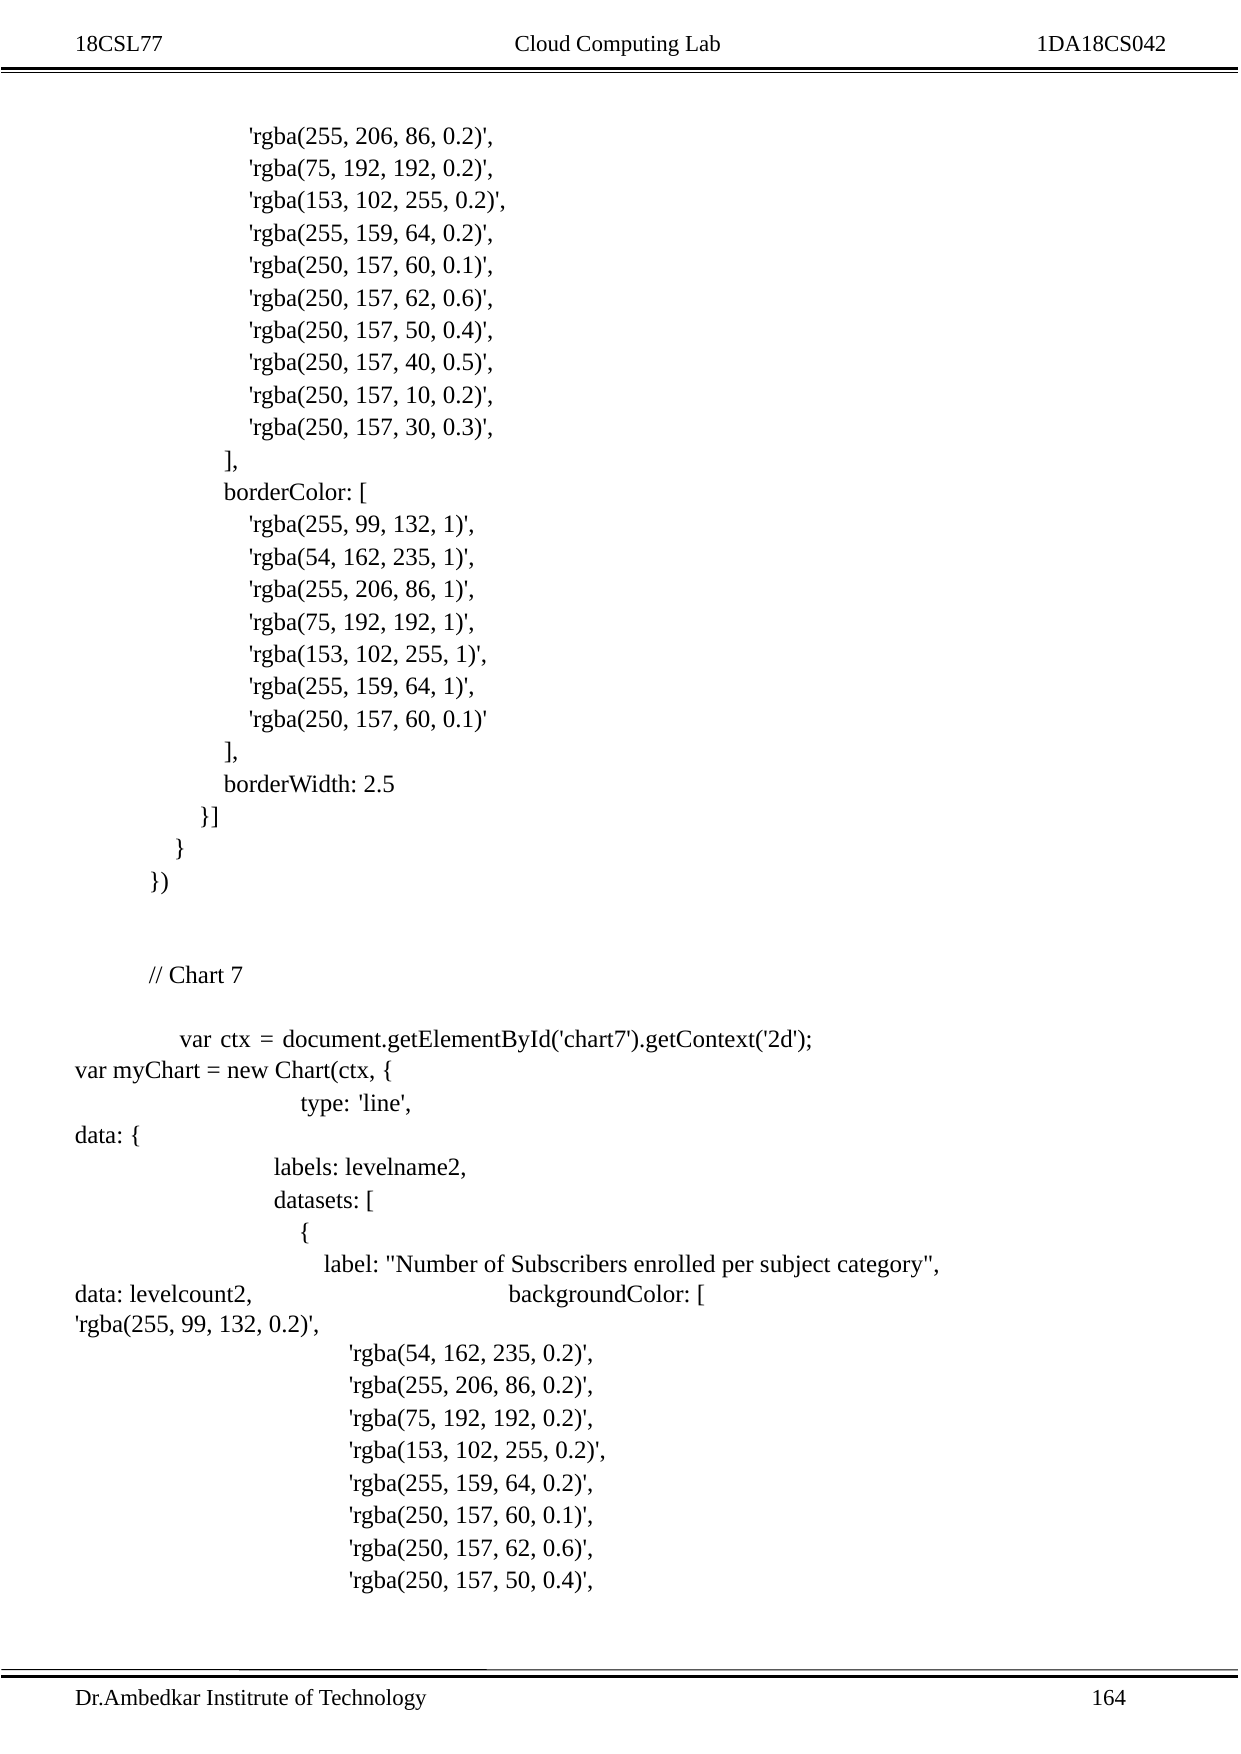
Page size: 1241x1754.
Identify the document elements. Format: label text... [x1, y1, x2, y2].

text { [73, 1217, 1166, 1246]
text 'rgba(153, 102, 255, 0.2)', [73, 186, 1166, 214]
text 'rgba(54, 162, 235, 0.2)', [73, 1338, 1166, 1367]
text 'rgba(75, 192, 192, 0.2)', [73, 1403, 1166, 1432]
text 'rgba(250, 157, 50, 0.4)', [73, 315, 1166, 344]
text 'rgba(250, 157, 10, 0.2)', [73, 380, 1166, 409]
text } [73, 833, 1166, 862]
text borderColor: [ [73, 477, 1166, 506]
text datasets: [ [73, 1185, 1166, 1213]
text 'rgba(250, 157, 62, 0.6)', [73, 283, 1166, 311]
text 'rgba(75, 192, 192, 0.2)', [73, 153, 1166, 182]
text 'rgba(250, 157, 60, 0.1)', [73, 1500, 1166, 1529]
text 'rgba(255, 159, 64, 1)', [73, 671, 1166, 700]
text 'rgba(250, 157, 40, 0.5)', [73, 347, 1166, 376]
text 'rgba(153, 102, 255, 0.2)', [73, 1435, 1166, 1464]
text }) [73, 866, 1166, 894]
text 'rgba(250, 157, 60, 0.1)', [73, 250, 1166, 279]
text 'rgba(250, 157, 50, 0.4)', [73, 1565, 1166, 1594]
text type: 'line', data: { [73, 1088, 414, 1149]
text labels: levelname2, [73, 1152, 1166, 1181]
text var ctx = document.getElementById('chart7').getContext('2d'); var myChart = new Chart(ctx, { [73, 1024, 814, 1084]
text 'rgba(255, 159, 64, 0.2)', [73, 218, 1166, 247]
text // Chart 7 [73, 960, 1166, 989]
text }] [73, 801, 1166, 830]
text borderWidth: 2.5 [73, 769, 1166, 797]
text 'rgba(255, 206, 86, 0.2)', [73, 1371, 1166, 1399]
text 'rgba(255, 206, 86, 1)', [73, 574, 1166, 603]
text ], [73, 445, 1166, 473]
text label: "Number of Subscribers enrolled per subject category", data: levelcount2, backgroundColor: [ 'rgba(255, 99, 132, 0.2)', [73, 1249, 941, 1337]
text 'rgba(250, 157, 30, 0.3)', [73, 412, 1166, 441]
text 'rgba(54, 162, 235, 1)', [73, 542, 1166, 571]
text 'rgba(250, 157, 60, 0.1)' [73, 704, 1166, 733]
text 'rgba(153, 102, 255, 1)', [73, 639, 1166, 668]
text 'rgba(255, 206, 86, 0.2)', [73, 121, 1166, 149]
text 'rgba(75, 192, 192, 1)', [73, 607, 1166, 635]
text 'rgba(250, 157, 62, 0.6)', [73, 1533, 1166, 1561]
text ], [73, 736, 1166, 765]
text 'rgba(255, 159, 64, 0.2)', [73, 1468, 1166, 1497]
text 'rgba(255, 99, 132, 1)', [73, 509, 1166, 538]
